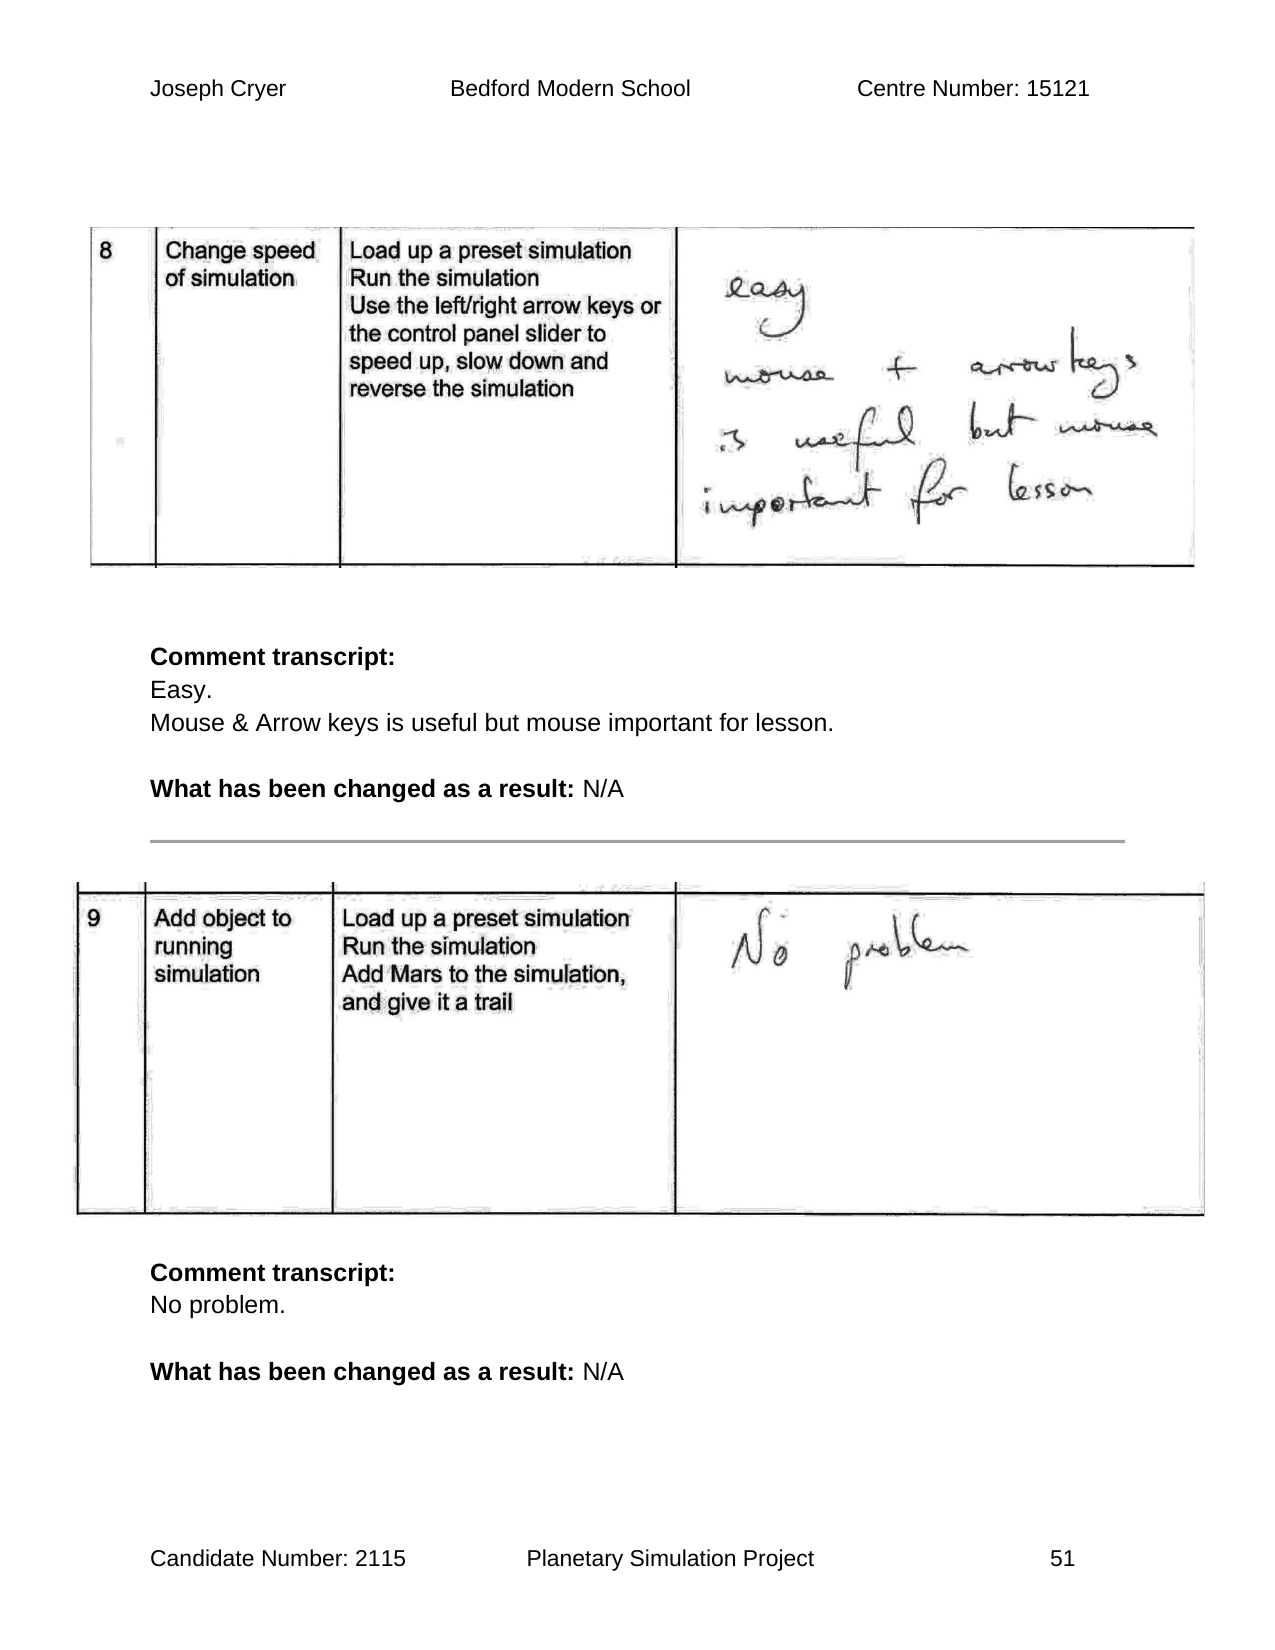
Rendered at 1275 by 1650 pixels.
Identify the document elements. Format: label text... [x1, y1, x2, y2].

text Comment transcript: [150, 642, 1125, 671]
text Mouse & Arrow keys is useful but mouse important for lesson. [150, 708, 1125, 737]
text What has been changed as a result: N/A [150, 1357, 1125, 1385]
text No problem. [150, 1291, 1125, 1319]
text What has been changed as a result: N/A [150, 774, 1125, 803]
text Easy. [150, 675, 1125, 703]
text Comment transcript: [150, 1257, 1125, 1286]
picture [90, 227, 1195, 568]
picture [70, 882, 1205, 1217]
